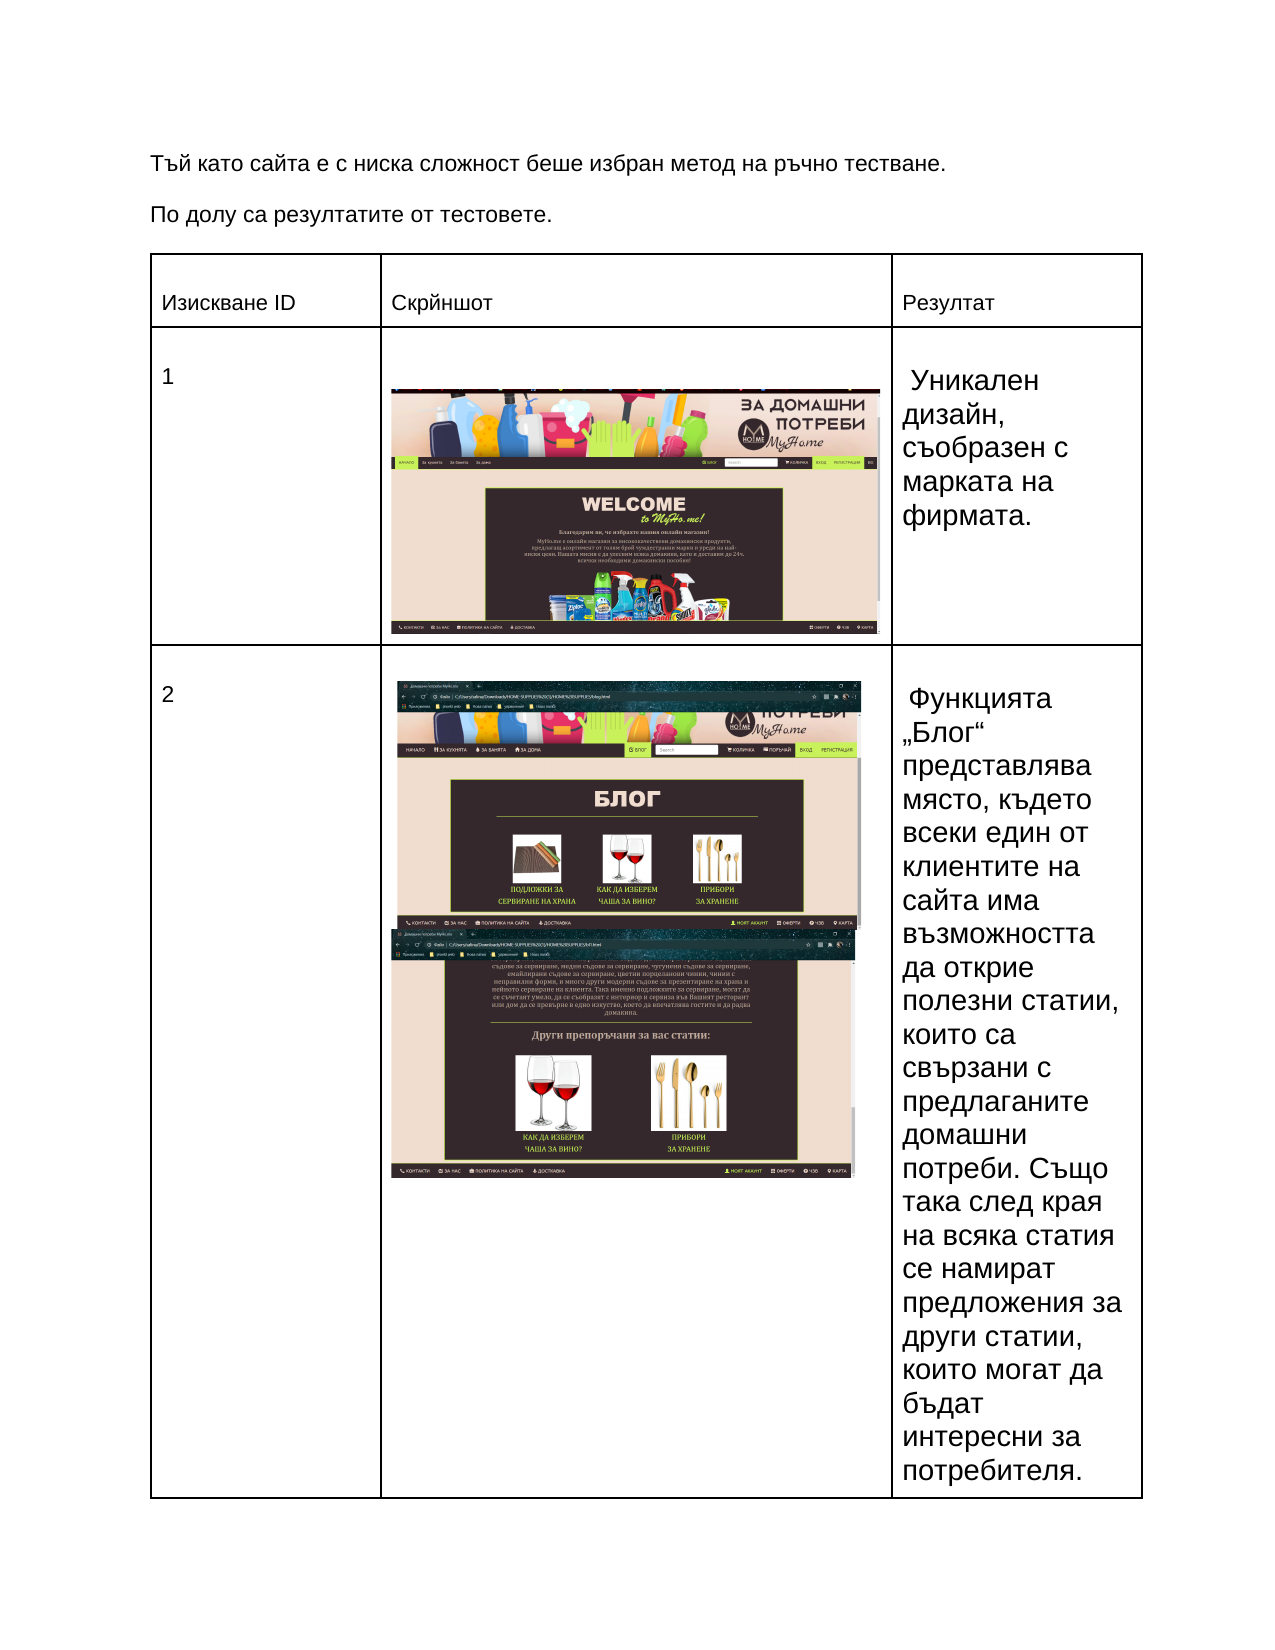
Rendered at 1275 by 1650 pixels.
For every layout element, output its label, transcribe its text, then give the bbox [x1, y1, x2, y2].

table_header Скрйншот [382, 255, 891, 326]
table_cell Уникален дизайн, съобразен с марката на фирмата. [893, 328, 1141, 644]
table_cell 1 [152, 328, 380, 644]
table_header Резултат [893, 255, 1141, 326]
text Тъй като сайта е с ниска сложност беше избран метод на ръчно тестване. [150, 150, 1125, 176]
table_cell 2 [152, 646, 380, 1497]
table_cell [382, 646, 891, 1497]
table_cell Функцията „Блог“ представлява място, където всеки един от клиентите на сайта има възможността да открие полезни статии, които са свързани с предлаганите домашни потреби. Също така след края на всяка статия се намират предложения за други статии, които могат да бъдат интересни за потребителя. [893, 646, 1141, 1497]
table_cell [382, 328, 891, 644]
picture [391, 389, 881, 634]
table_header Изискване ID [152, 255, 380, 326]
text По долу са резултатите от тестовете. [150, 201, 1125, 228]
picture [391, 681, 862, 1178]
